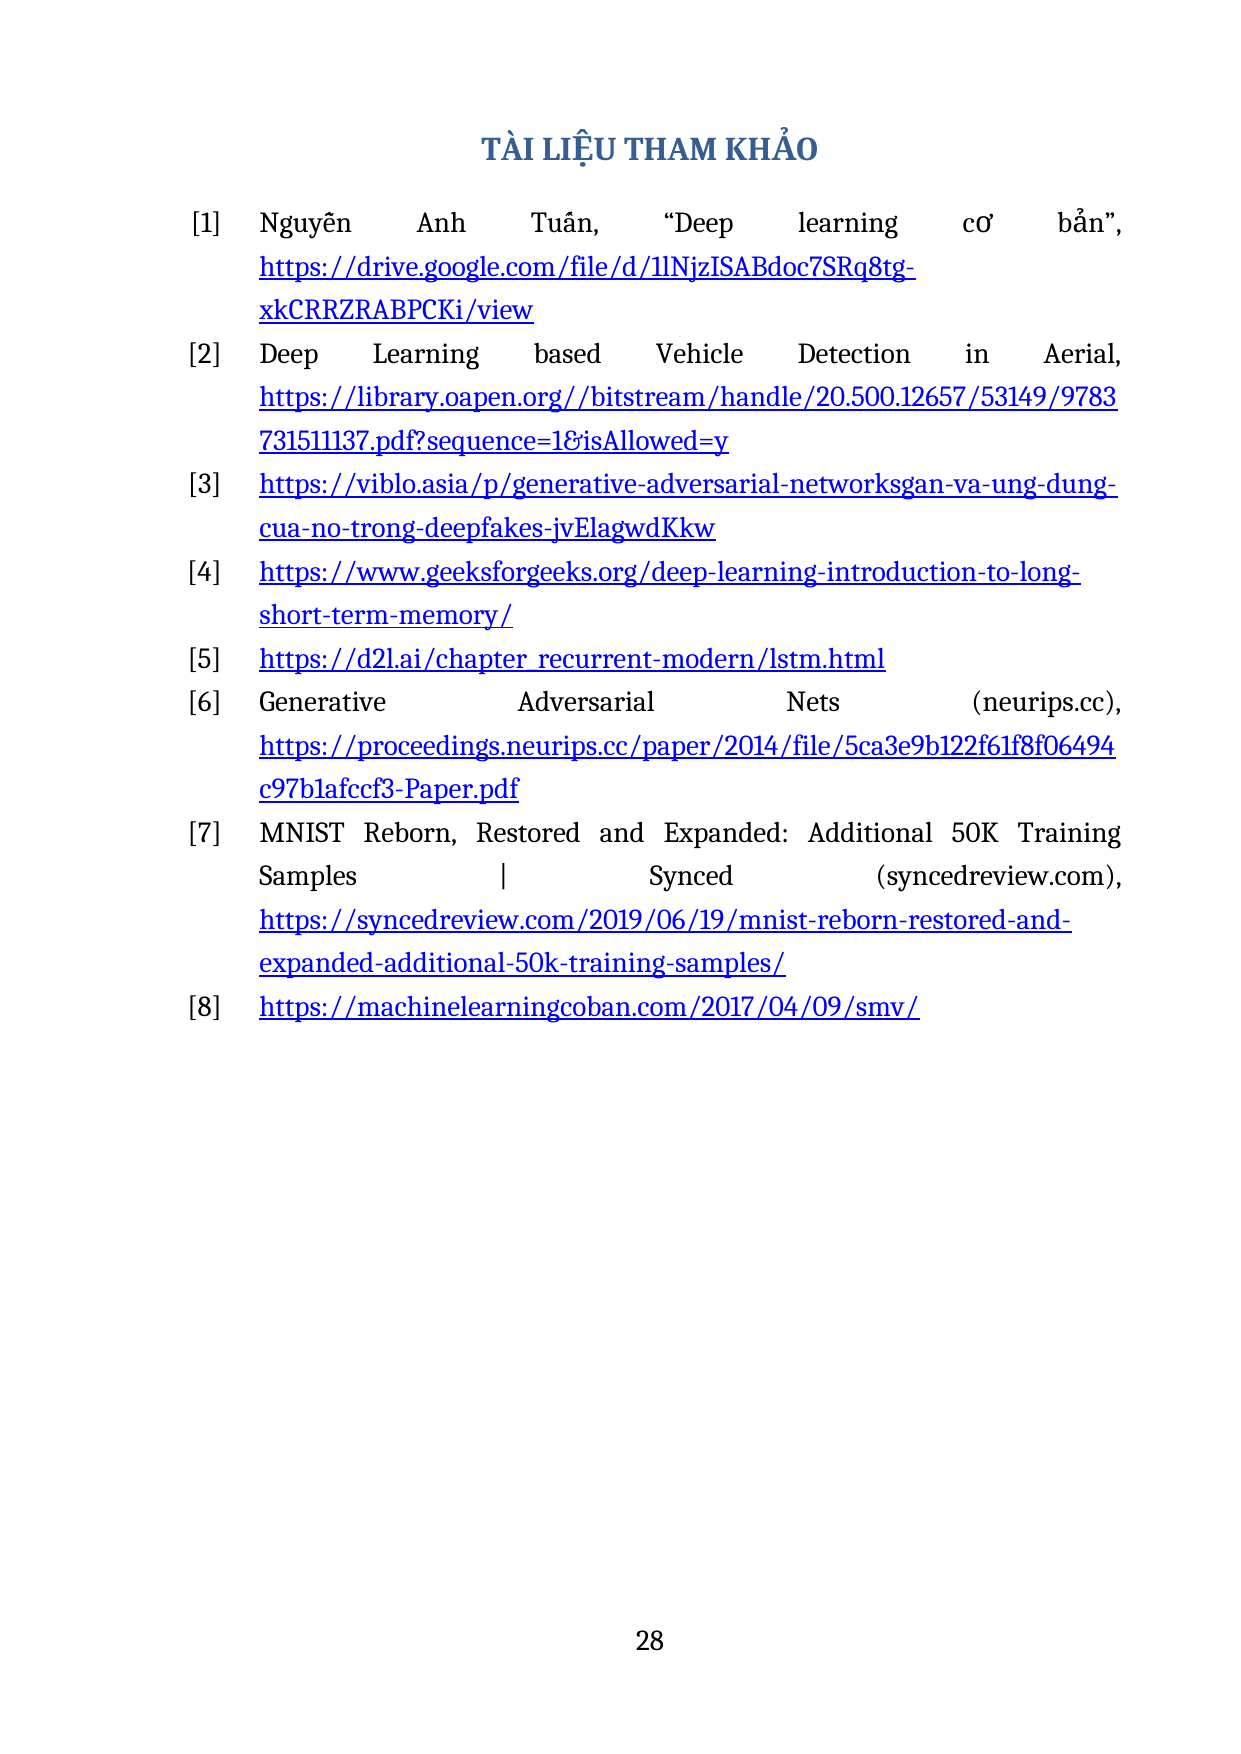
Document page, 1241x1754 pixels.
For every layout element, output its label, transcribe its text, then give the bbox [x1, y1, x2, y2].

list Nguyễn Anh Tuấn, “Deep learning cơ bản”, https://drive.google.com/file/d/1lNjzISABdoc7SRq8tg-xkCRRZRABPCKi/view [222, 206, 1122, 327]
list https://viblo.asia/p/generative-adversarial-networksgan-va-ung-dung-cua-no-trong-deepfakes-jvElagwdKkw [222, 468, 1122, 545]
list MNIST Reborn, Restored and Expanded: Additional 50K Training Samples | Synced (syncedreview.com), https://syncedreview.com/2019/06/19/mnist-reborn-restored-and-expanded-additional-50k-training-samples/ [222, 816, 1122, 980]
list https://machinelearningcoban.com/2017/04/09/smv/ [222, 990, 1122, 1024]
list Deep Learning based Vehicle Detection in Aerial, https://library.oapen.org//bitstream/handle/20.500.12657/53149/9783731511137.pdf?sequence=1&isAllowed=y [222, 337, 1122, 458]
list https://www.geeksforgeeks.org/deep-learning-introduction-to-long-short-term-memory/ [222, 555, 1122, 632]
list Generative Adversarial Nets (neurips.cc), https://proceedings.neurips.cc/paper/2014/file/5ca3e9b122f61f8f06494c97b1afccf3-Paper.pdf [222, 685, 1122, 806]
list https://d2l.ai/chapter_recurrent-modern/lstm.html [222, 642, 1122, 675]
subtitle TÀI LIỆU THAM KHẢO [177, 131, 1122, 169]
